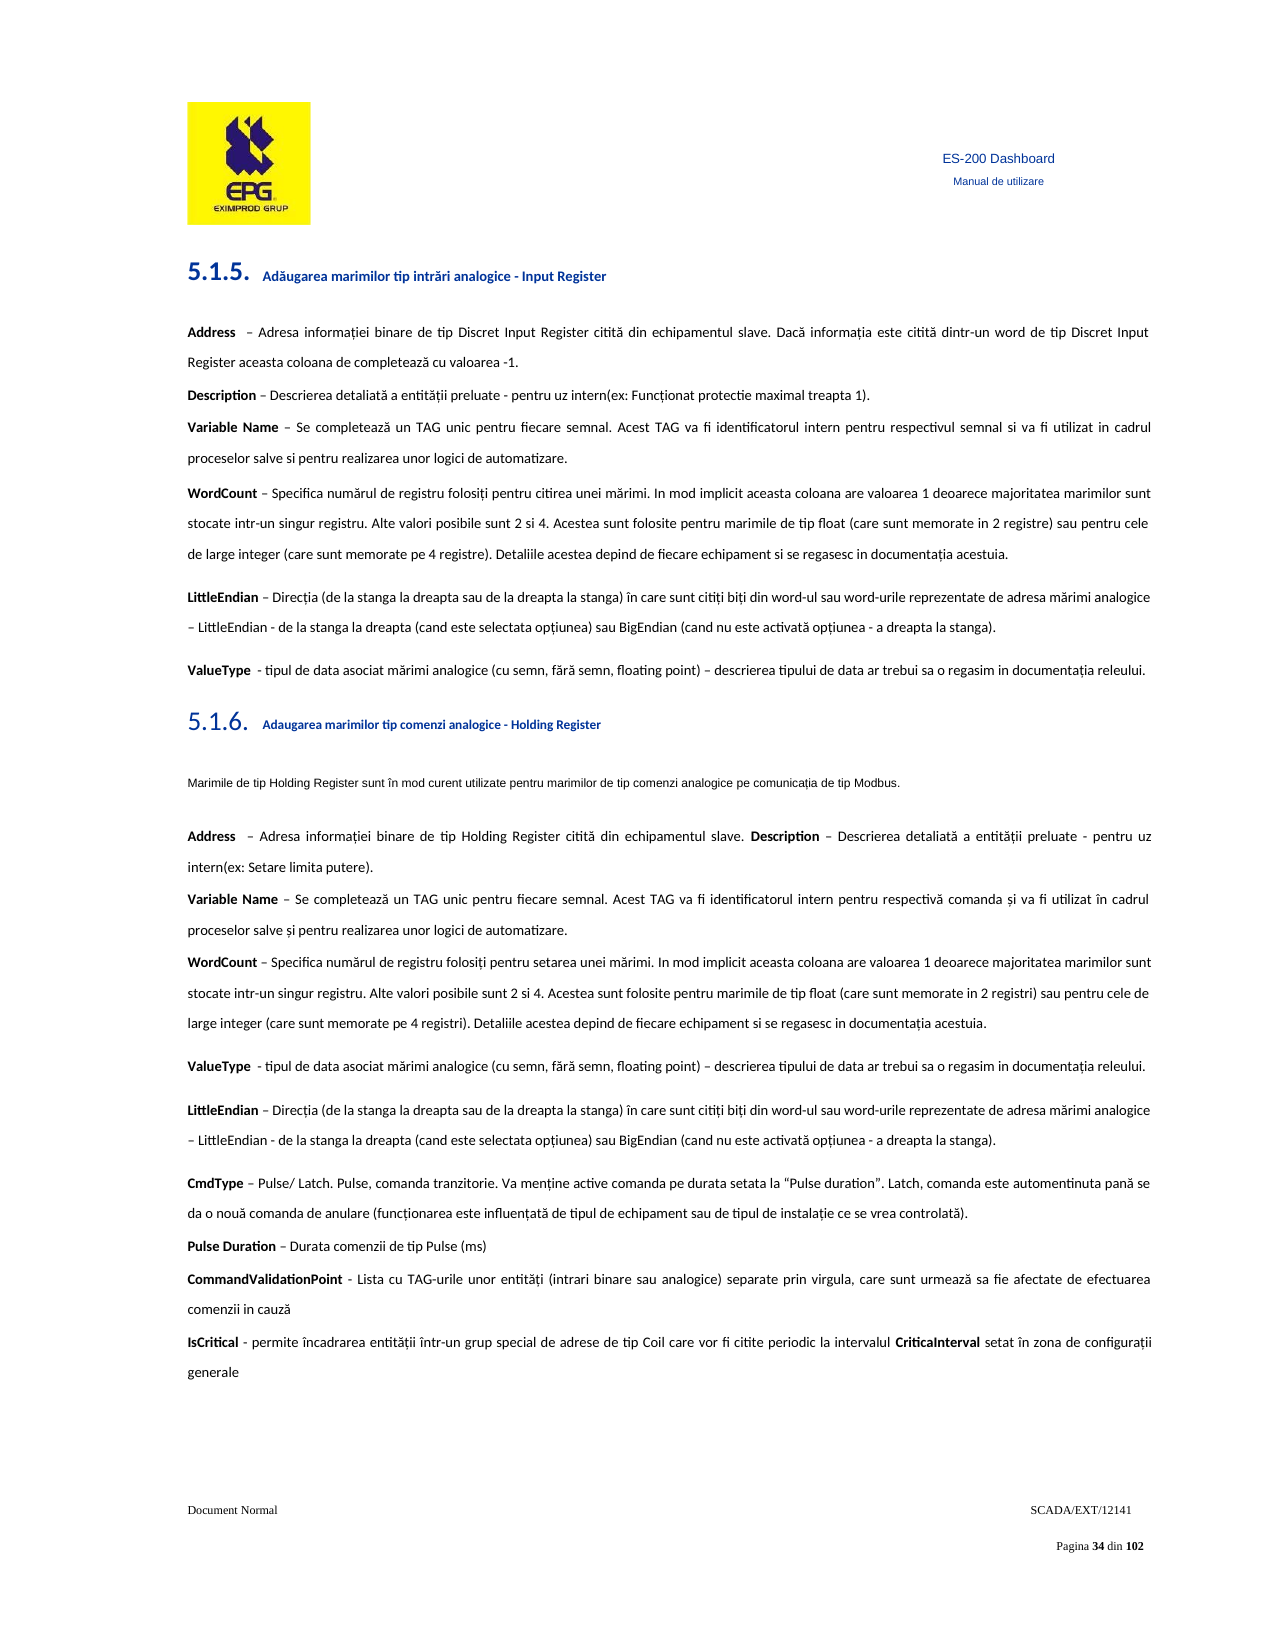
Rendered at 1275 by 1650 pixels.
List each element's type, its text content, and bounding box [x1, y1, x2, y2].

text Pulse Duration – Durata comenzii de tip Pulse (ms) [187, 1225, 1152, 1255]
text Variable Name – Se completează un TAG unic pentru fiecare semnal. Acest TAG va fi identificatorul intern pentru respectivul semnal si va fi utilizat in cadrul proceselor salve si pentru realizarea unor logici de automatizare. [187, 406, 1152, 467]
text Address – Adresa informației binare de tip Holding Register citită din echipamentul slave. Description – Descrierea detaliată a entității preluate - pentru uz intern(ex: Setare limita putere). [187, 815, 1152, 876]
subtitle Adaugarea marimilor tip comenzi analogice - Holding Register [187, 704, 1152, 737]
text LittleEndian – Direcția (de la stanga la dreapta sau de la dreapta la stanga) în care sunt citiți biți din word-ul sau word-urile reprezentate de adresa mărimi analogice – LittleEndian - de la stanga la dreapta (cand este selectata opțiunea) sau BigEndian (cand nu este activată opțiunea - a dreapta la stanga). [187, 575, 1152, 636]
text Marimile de tip Holding Register sunt în mod curent utilizate pentru marimilor de tip comenzi analogice pe comunicația de tip Modbus. [187, 766, 1152, 790]
text WordCount – Specifica numărul de registru folosiți pentru citirea unei mărimi. In mod implicit aceasta coloana are valoarea 1 deoarece majoritatea marimilor sunt stocate intr-un singur registru. Alte valori posibile sunt 2 si 4. Acestea sunt folosite pentru marimile de tip float (care sunt memorate in 2 registre) sau pentru cele de large integer (care sunt memorate pe 4 registre). Detaliile acestea depind de fiecare echipament si se regasesc in documentația acestuia. [187, 471, 1152, 563]
text Description – Descrierea detaliată a entității preluate - pentru uz intern(ex: Funcționat protectie maximal treapta 1). [187, 373, 1152, 404]
subtitle Adăugarea marimilor tip intrări analogice - Input Register [187, 254, 1152, 288]
text LittleEndian – Direcția (de la stanga la dreapta sau de la dreapta la stanga) în care sunt citiți biți din word-ul sau word-urile reprezentate de adresa mărimi analogice – LittleEndian - de la stanga la dreapta (cand este selectata opțiunea) sau BigEndian (cand nu este activată opțiunea - a dreapta la stanga). [187, 1088, 1152, 1149]
text ValueType - tipul de data asociat mărimi analogice (cu semn, fără semn, floating point) – descrierea tipului de data ar trebui sa o regasim in documentația releului. [187, 1045, 1152, 1076]
text Address – Adresa informației binare de tip Discret Input Register citită din echipamentul slave. Dacă informația este citită dintr-un word de tip Discret Input Register aceasta coloana de completează cu valoarea -1. [187, 310, 1152, 371]
text ValueType - tipul de data asociat mărimi analogice (cu semn, fără semn, floating point) – descrierea tipului de data ar trebui sa o regasim in documentația releului. [187, 649, 1152, 679]
text CmdType – Pulse/ Latch. Pulse, comanda tranzitorie. Va menține active comanda pe durata setata la “Pulse duration”. Latch, comanda este automentinuta pană se da o nouă comanda de anulare (funcționarea este influențată de tipul de echipament sau de tipul de instalație ce se vrea controlată). [187, 1162, 1152, 1223]
text Variable Name – Se completează un TAG unic pentru fiecare semnal. Acest TAG va fi identificatorul intern pentru respectivă comanda și va fi utilizat în cadrul proceselor salve și pentru realizarea unor logici de automatizare. [187, 878, 1152, 939]
text CommandValidationPoint - Lista cu TAG-urile unor entități (intrari binare sau analogice) separate prin virgula, care sunt urmează sa fie afectate de efectuarea comenzii in cauză [187, 1257, 1152, 1318]
text WordCount – Specifica numărul de registru folosiți pentru setarea unei mărimi. In mod implicit aceasta coloana are valoarea 1 deoarece majoritatea marimilor sunt stocate intr-un singur registru. Alte valori posibile sunt 2 si 4. Acestea sunt folosite pentru marimile de tip float (care sunt memorate in 2 registri) sau pentru cele de large integer (care sunt memorate pe 4 registri). Detaliile acestea depind de fiecare echipament si se regasesc in documentația acestuia. [187, 941, 1152, 1033]
picture [187, 102, 311, 225]
text IsCritical - permite încadrarea entității într-un grup special de adrese de tip Coil care vor fi citite periodic la intervalul CriticaInterval setat în zona de configurații generale [187, 1321, 1152, 1382]
